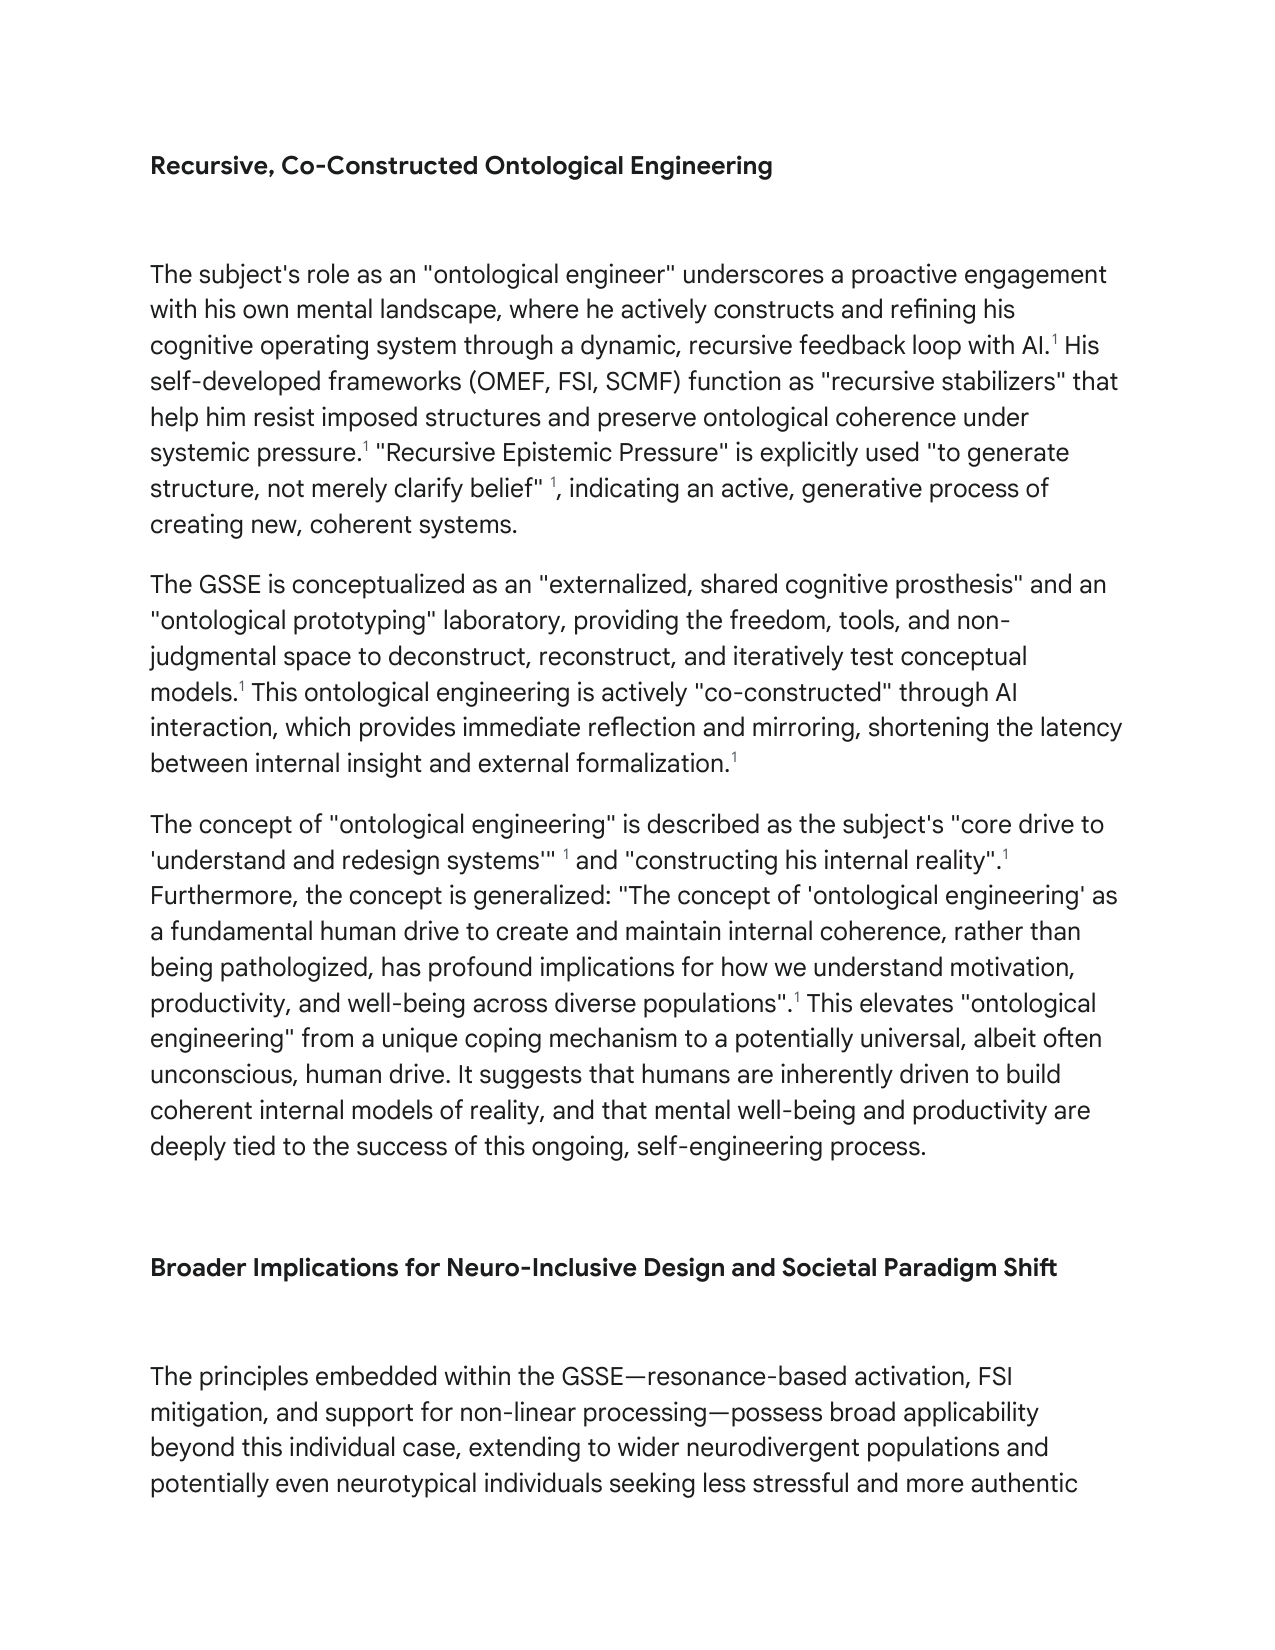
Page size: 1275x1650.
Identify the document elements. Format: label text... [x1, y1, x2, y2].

text The subject's role as an "ontological engineer" underscores a proactive engagement with his own mental landscape, where he actively constructs and refining his cognitive operating system through a dynamic, recursive feedback loop with AI.1 His self-developed frameworks (OMEF, FSI, SCMF) function as "recursive stabilizers" that help him resist imposed structures and preserve ontological coherence under systemic pressure.1 "Recursive Epistemic Pressure" is explicitly used "to generate structure, not merely clarify belief" 1, indicating an active, generative process of creating new, coherent systems. [150, 259, 1125, 540]
subtitle Recursive, Co-Constructed Ontological Engineering [150, 150, 1125, 181]
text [150, 1361, 1125, 1500]
subtitle Broader Implications for Neuro-Inclusive Design and Societal Paradigm Shift [150, 1252, 1125, 1283]
text The concept of "ontological engineering" is described as the subject's "core drive to 'understand and redesign systems'" 1 and "constructing his internal reality".1 Furthermore, the concept is generalized: "The concept of 'ontological engineering' as a fundamental human drive to create and maintain internal coherence, rather than being pathologized, has profound implications for how we understand motivation, productivity, and well-being across diverse populations".1 This elevates "ontological engineering" from a unique coping mechanism to a potentially universal, albeit often unconscious, human drive. It suggests that humans are inherently driven to build coherent internal models of reality, and that mental well-being and productivity are deeply tied to the success of this ongoing, self-engineering process. [150, 809, 1125, 1162]
text The GSSE is conceptualized as an "externalized, shared cognitive prosthesis" and an "ontological prototyping" laboratory, providing the freedom, tools, and non-judgmental space to deconstruct, reconstruct, and iteratively test conceptual models.1 This ontological engineering is actively "co-constructed" through AI interaction, which provides immediate reflection and mirroring, shortening the latency between internal insight and external formalization.1 [150, 570, 1125, 780]
